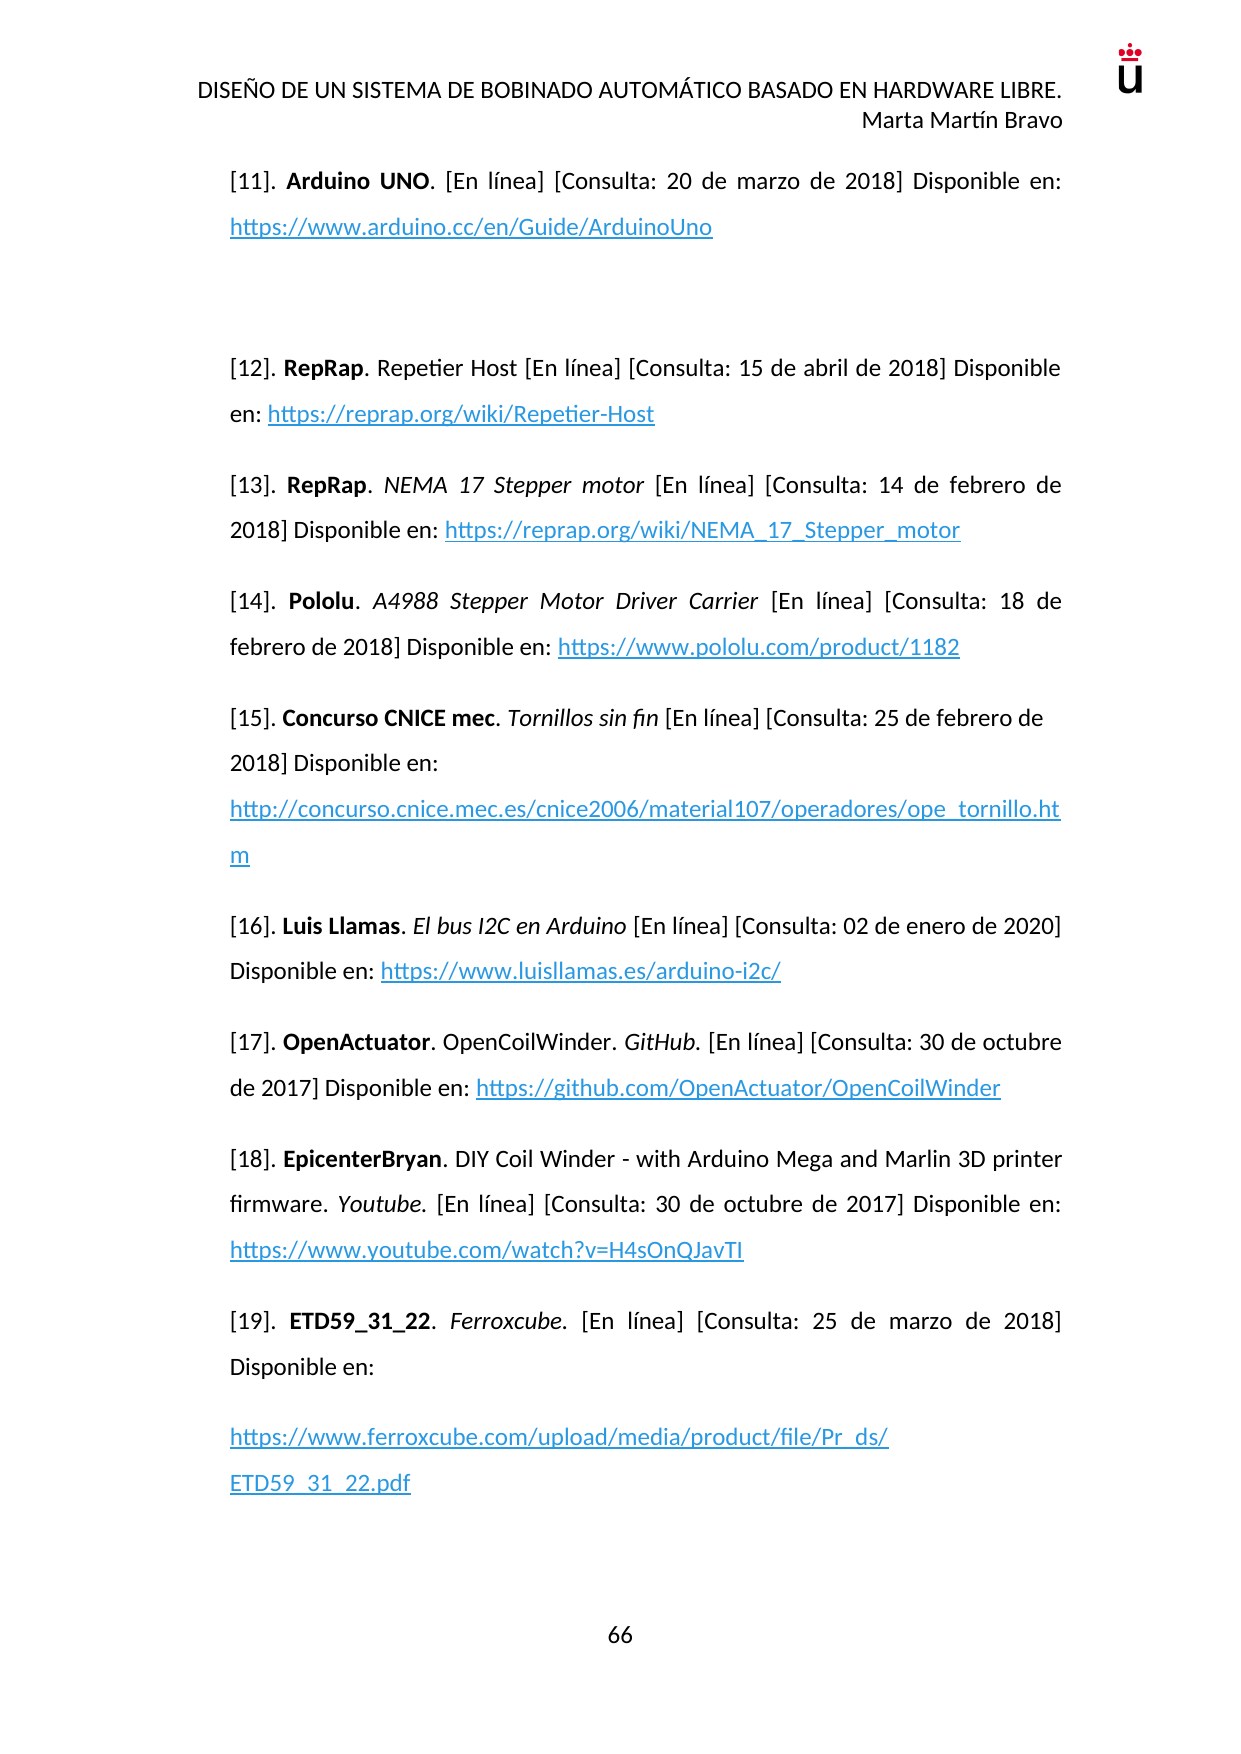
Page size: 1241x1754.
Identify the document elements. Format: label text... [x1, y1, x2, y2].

text [13]. RepRap. NEMA 17 Stepper motor [En línea] [Consulta: 14 de febrero de 2018] Disponible en: https://reprap.org/wiki/NEMA_17_Stepper_motor [229, 469, 1063, 545]
text [15]. Concurso CNICE mec. Tornillos sin fin [En línea] [Consulta: 25 de febrero de 2018] Disponible en: http://concurso.cnice.mec.es/cnice2006/material107/operadores/ope_tornillo.htm [229, 702, 1063, 869]
text [14]. Pololu. A4988 Stepper Motor Driver Carrier [En línea] [Consulta: 18 de febrero de 2018] Disponible en: https://www.pololu.com/product/1182 [229, 585, 1063, 662]
text [18]. EpicenterBryan. DIY Coil Winder - with Arduino Mega and Marlin 3D printer firmware. Youtube. [En línea] [Consulta: 30 de octubre de 2017] Disponible en: https://www.youtube.com/watch?v=H4sOnQJavTI [229, 1143, 1063, 1265]
text [16]. Luis Llamas. El bus I2C en Arduino [En línea] [Consulta: 02 de enero de 2020] Disponible en: https://www.luisllamas.es/arduino-i2c/ [229, 910, 1063, 986]
text [17]. OpenActuator. OpenCoilWinder. GitHub. [En línea] [Consulta: 30 de octubre de 2017] Disponible en: https://github.com/OpenActuator/OpenCoilWinder [229, 1026, 1063, 1102]
text https://www.ferroxcube.com/upload/media/product/file/Pr_ds/ETD59_31_22.pdf [229, 1421, 1063, 1498]
text [11]. Arduino UNO. [En línea] [Consulta: 20 de marzo de 2018] Disponible en: https://www.arduino.cc/en/Guide/ArduinoUno [229, 165, 1063, 242]
text [19]. ETD59_31_22. Ferroxcube. [En línea] [Consulta: 25 de marzo de 2018] Disponible en: [229, 1305, 1063, 1381]
text [12]. RepRap. Repetier Host [En línea] [Consulta: 15 de abril de 2018] Disponible en: https://reprap.org/wiki/Repetier-Host [229, 352, 1063, 429]
picture [1118, 43, 1146, 95]
